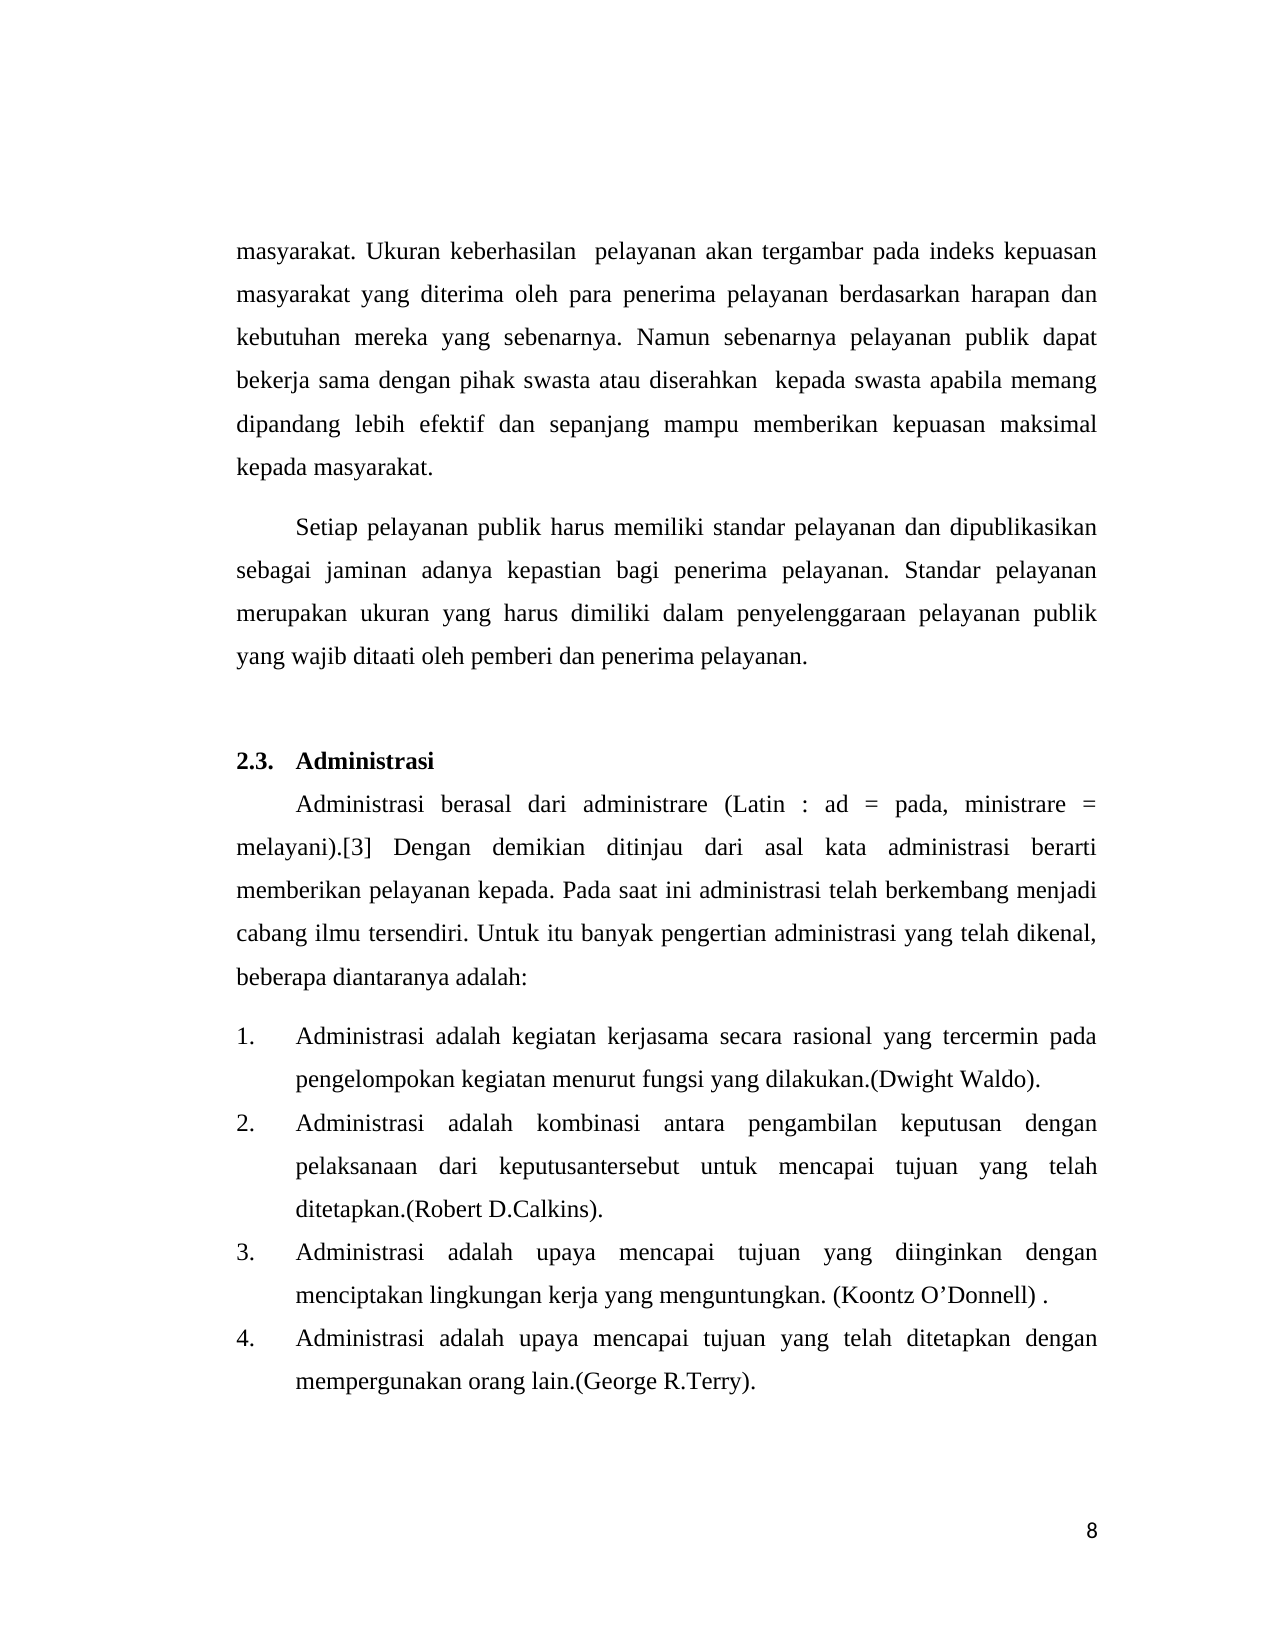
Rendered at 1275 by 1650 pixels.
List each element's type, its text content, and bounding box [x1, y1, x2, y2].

list Administrasi adalah kombinasi antara pengambilan keputusan dengan pelaksanaan dari keputusantersebut untuk mencapai tujuan yang telah ditetapkan.(Robert D.Calkins). [236, 1108, 1098, 1223]
text Administrasi berasal dari administrare (Latin : ad = pada, ministrare = melayani). Dengan demikian ditinjau dari asal kata administrasi berarti memberikan pelayanan kepada. Pada saat ini administrasi telah berkembang menjadi cabang ilmu tersendiri. Untuk itu banyak pengertian administrasi yang telah dikenal, beberapa diantaranya adalah: [236, 789, 1098, 990]
list Administrasi adalah upaya mencapai tujuan yang diinginkan dengan menciptakan lingkungan kerja yang menguntungkan. (Koontz O’Donnell) . [236, 1237, 1098, 1309]
subtitle Administrasi [236, 746, 1098, 775]
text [236, 236, 1098, 481]
text Setiap pelayanan publik harus memiliki standar pelayanan dan dipublikasikan sebagai jaminan adanya kepastian bagi penerima pelayanan. Standar pelayanan merupakan ukuran yang harus dimiliki dalam penyelenggaraan pelayanan publik yang wajib ditaati oleh pemberi dan penerima pelayanan. [236, 512, 1098, 670]
list Administrasi adalah upaya mencapai tujuan yang telah ditetapkan dengan mempergunakan orang lain.(George R.Terry). [236, 1323, 1098, 1395]
list Administrasi adalah kegiatan kerjasama secara rasional yang tercermin pada pengelompokan kegiatan menurut fungsi yang dilakukan.(Dwight Waldo). [236, 1021, 1098, 1093]
